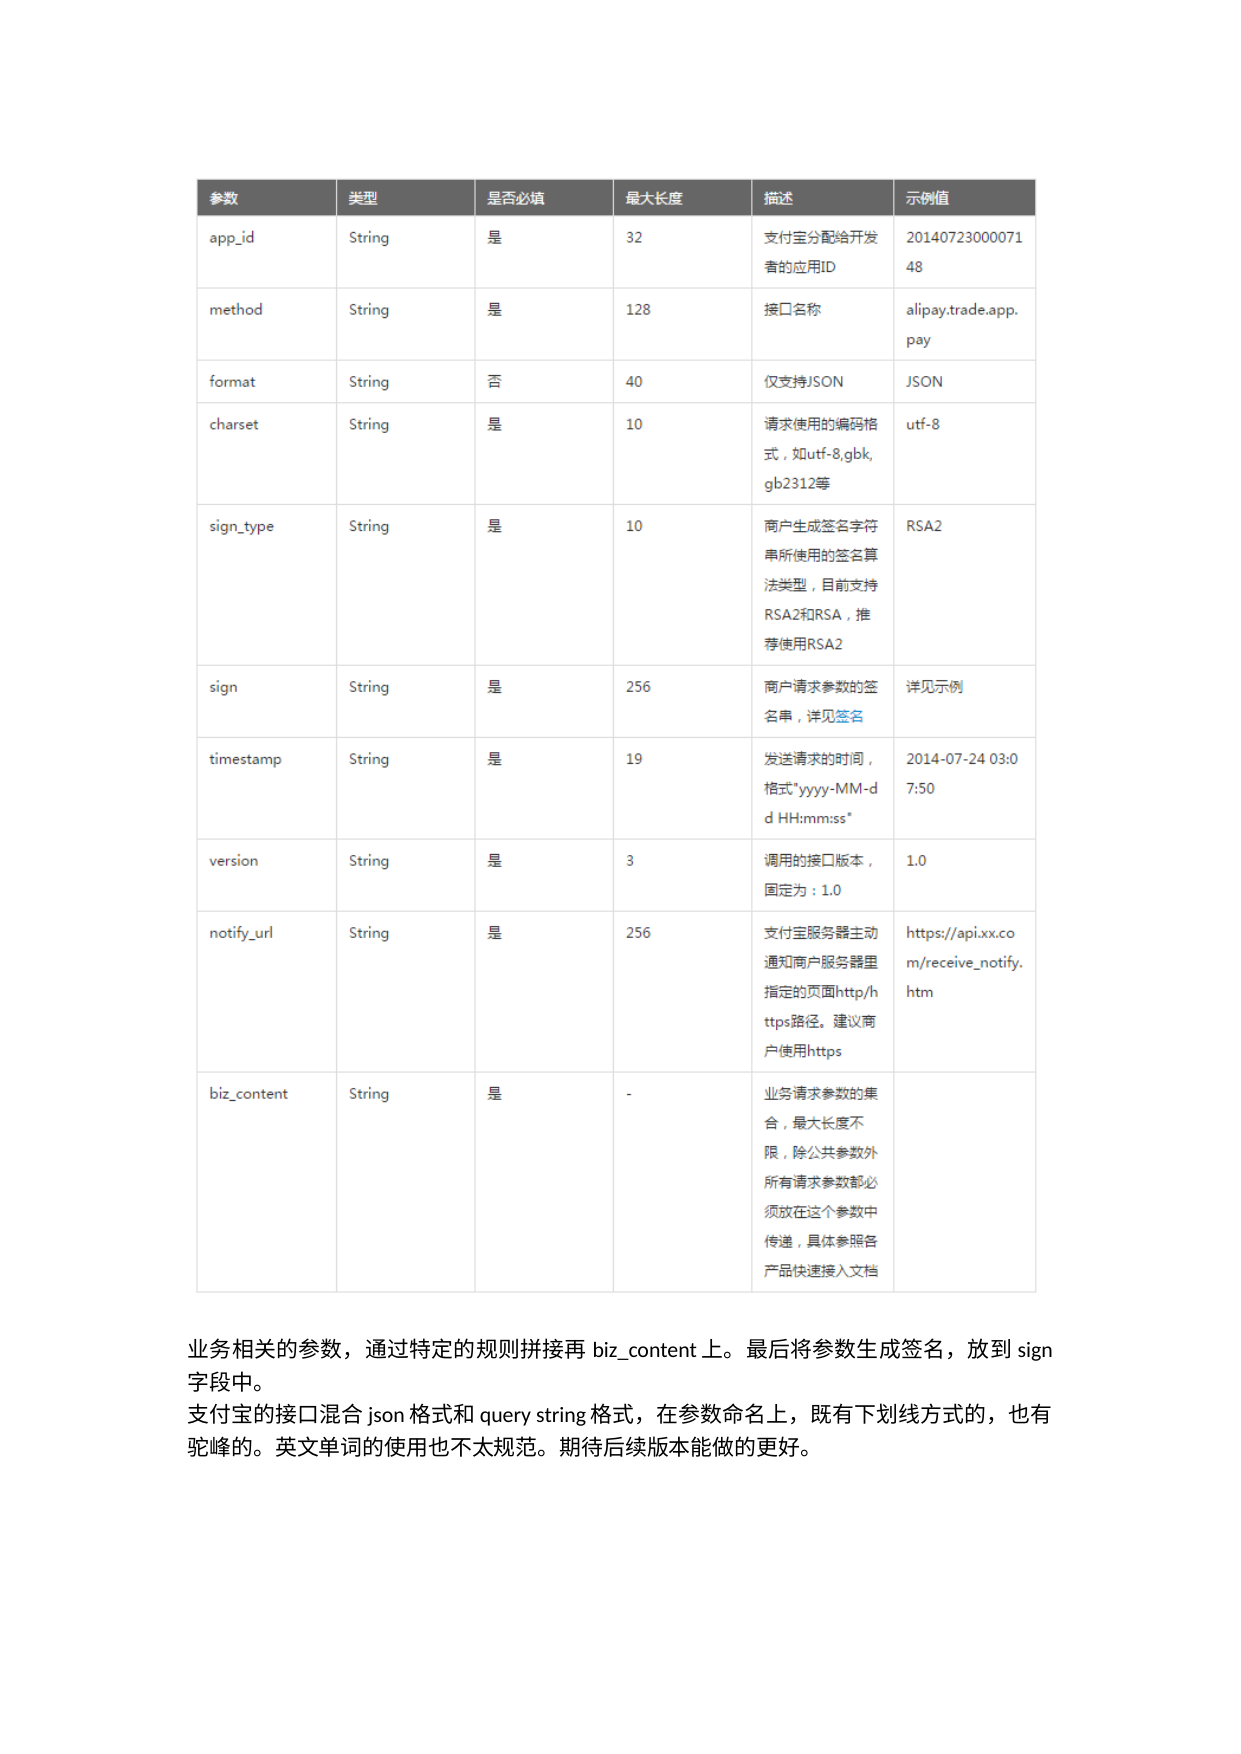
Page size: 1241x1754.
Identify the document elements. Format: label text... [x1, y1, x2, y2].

text 支付宝的接口混合json格式和query string格式，在参数命名上，既有下划线方式的，也有驼峰的。英文单词的使用也不太规范。期待后续版本能做的更好。 [187, 1397, 1053, 1462]
text 业务相关的参数，通过特定的规则拼接再biz_content上。最后将参数生成签名，放到sign字段中。 [187, 1332, 1053, 1397]
picture [187, 162, 1053, 1314]
